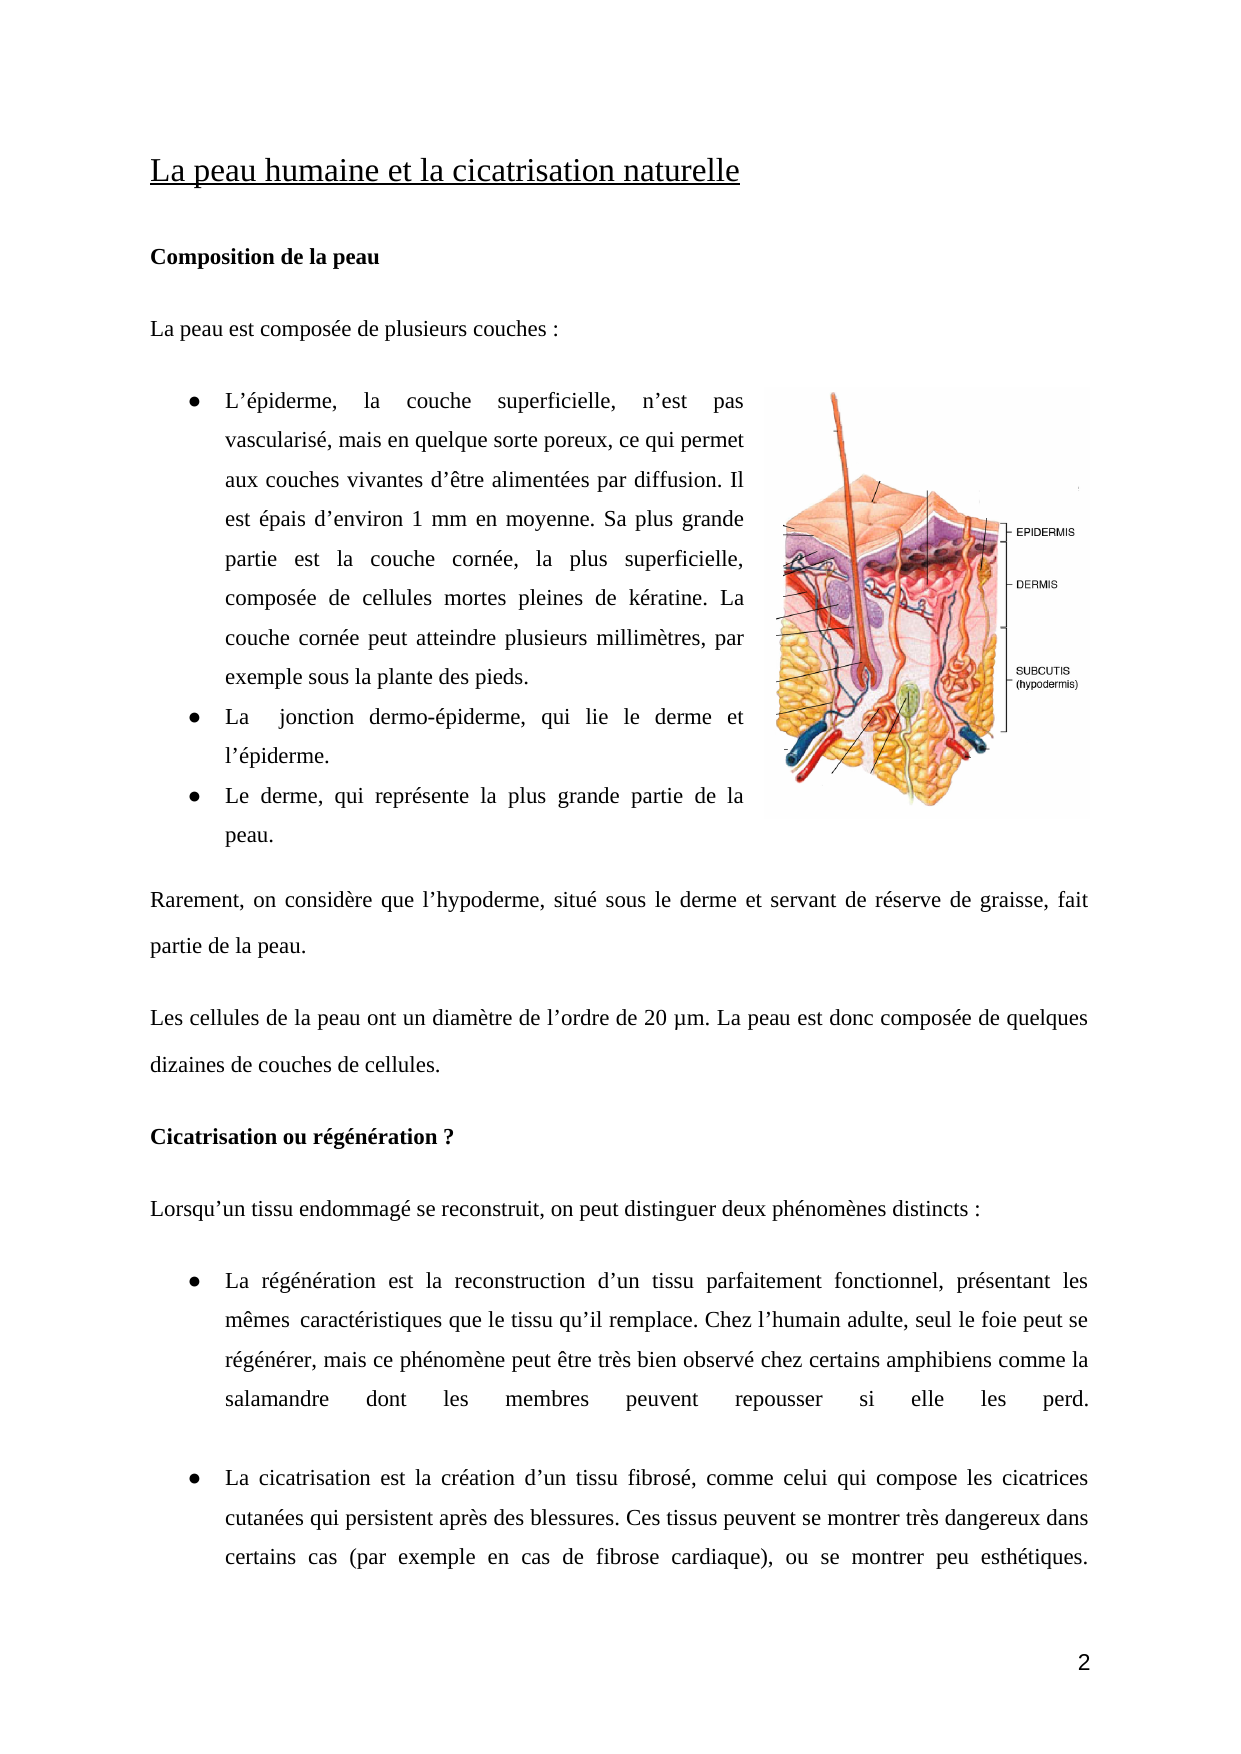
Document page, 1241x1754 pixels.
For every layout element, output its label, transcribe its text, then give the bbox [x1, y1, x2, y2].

text Composition de la peau [150, 243, 1090, 269]
picture [763, 387, 1090, 819]
text Rarement, on considère que l’hypoderme, situé sous le derme et servant de réserve de graisse, fait partie de la peau. [150, 886, 1090, 959]
list L’épiderme, la couche superficielle, n’est pas vascularisé, mais en quelque sorte poreux, ce qui permet aux couches vivantes d’être alimentées par diffusion. Il est épais d’environ 1 mm en moyenne. Sa plus grande partie est la couche cornée, la plus superficielle, composée de cellules mortes pleines de kératine. La couche cornée peut atteindre plusieurs millimètres, par exemple sous la plante des pieds. [187, 387, 763, 690]
list La cicatrisation est la création d’un tissu fibrosé, comme celui qui compose les cicatrices cutanées qui persistent après des blessures. Ces tissus peuvent se montrer très dangereux dans certains cas (par exemple en cas de fibrose cardiaque), ou se montrer peu esthétiques. [187, 1464, 1090, 1609]
text Cicatrisation ou régénération ? [150, 1123, 1090, 1149]
text Les cellules de la peau ont un diamètre de l’ordre de 20 µm. La peau est donc composée de quelques dizaines de couches de cellules. [150, 1004, 1090, 1078]
list La jonction dermo-épiderme, qui lie le derme et l’épiderme. [187, 703, 763, 769]
subtitle La peau humaine et la cicatrisation naturelle [150, 150, 1090, 188]
text Lorsqu’un tissu endommagé se reconstruit, on peut distinguer deux phénomènes distincts : [150, 1195, 1090, 1221]
list La régénération est la reconstruction d’un tissu parfaitement fonctionnel, présentant les mêmes caractéristiques que le tissu qu’il remplace. Chez l’humain adulte, seul le foie peut se régénérer, mais ce phénomène peut être très bien observé chez certains amphibiens comme la salamandre dont les membres peuvent repousser si elle les perd. [187, 1267, 1090, 1451]
text La peau est composée de plusieurs couches : [150, 315, 1090, 341]
list Le derme, qui représente la plus grande partie de la peau. [187, 782, 1090, 848]
